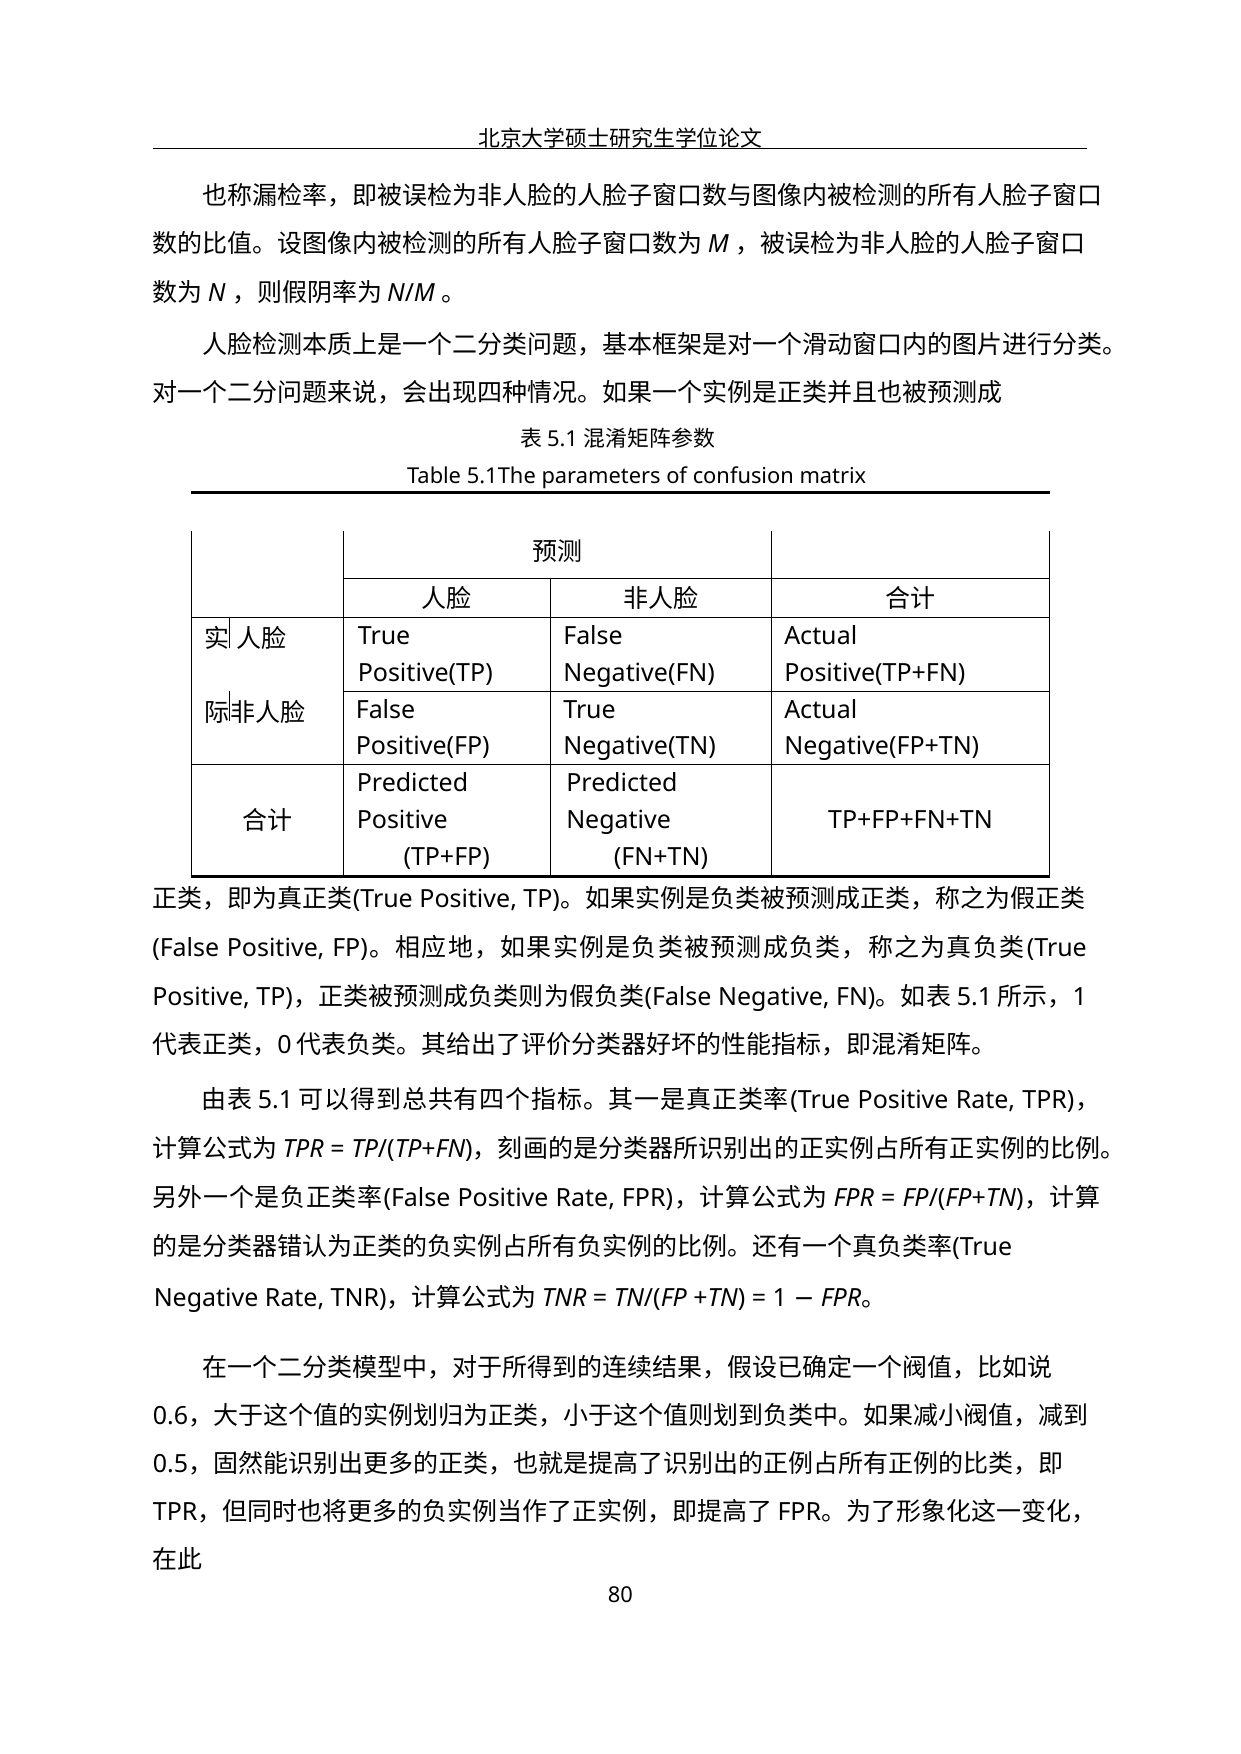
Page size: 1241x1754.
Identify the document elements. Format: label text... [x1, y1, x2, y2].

table_header 预测 [344, 531, 771, 578]
table_header [772, 531, 1049, 578]
table_cell Actual Positive(TP+FN) [772, 618, 1049, 691]
table_cell 非人脸 [551, 579, 771, 617]
table_cell 合计 [192, 765, 343, 874]
text Table 5.1 The parameters of confusion matrix [143, 459, 1107, 489]
table_cell 人脸 [344, 579, 550, 617]
table_cell TP+FP+FN+TN [772, 765, 1049, 874]
table_cell True Positive(TP) [344, 618, 550, 691]
table_header [192, 531, 343, 617]
table_cell True Negative(TN) [551, 692, 771, 764]
table_cell Actual Negative(FP+TN) [772, 692, 1049, 764]
table_cell Predicted Negative (FN+TN) [551, 765, 771, 874]
subtitle 表 5.1 混淆矩阵参数 [143, 421, 1092, 453]
table_cell False Positive(FP) [344, 692, 550, 764]
text 也称漏检率，即被误检为非人脸的人脸子窗口数与图像内被检测的所有人脸子窗口数的比值。设图像内被检测的所有人脸子窗口数为M ，被误检为非人脸的人脸子窗口数为N ，则假阴率为N/M 。 [153, 176, 1107, 308]
table_cell 实 人脸 [192, 618, 343, 691]
table_cell False Negative(FN) [551, 618, 771, 691]
text Negative Rate, TNR)，计算公式为TNR = TN/(FP +TN) = 1 − FPR。 [153, 1277, 1093, 1314]
text 由表5.1可以得到总共有四个指标。其一是真正类率(True Positive Rate, TPR)，计算公式为TPR = TP/(TP+FN)，刻画的是分类器所识别出的正实例占所有正实例的比例。另外一个是负正类率(False Positive Rate, FPR)，计算公式为FPR = FP/(FP+TN)，计算的是分类器错认为正类的负实例占所有负实例的比例。还有一个真负类率(True [152, 1079, 1101, 1262]
text 在一个二分类模型中，对于所得到的连续结果，假设已确定一个阀值，比如说0.6，大于这个值的实例划归为正类，小于这个值则划到负类中。如果减小阀值，减到0.5，固然能识别出更多的正类，也就是提高了识别出的正例占所有正例的比类，即TPR，但同时也将更多的负实例当作了正实例，即提高了FPR。为了形象化这一变化，在此 [153, 1347, 1107, 1576]
table_cell 合计 [772, 579, 1049, 617]
table_cell 际非人脸 [192, 691, 343, 764]
table_cell Predicted Positive (TP+FP) [344, 765, 550, 874]
text 正类，即为真正类(True Positive, TP)。如果实例是负类被预测成正类，称之为假正类(False Positive, FP)。相应地，如果实例是负类被预测成负类，称之为真负类(True Positive, TP)，正类被预测成负类则为假负类(False Negative, FN)。如表 5.1所示，1代表正类，0代表负类。其给出了评价分类器好坏的性能指标，即混淆矩阵。 [152, 878, 1087, 1061]
text 人脸检测本质上是一个二分类问题，基本框架是对一个滑动窗口内的图片进行分类。对一个二分问题来说，会出现四种情况。如果一个实例是正类并且也被预测成 [153, 324, 1107, 409]
